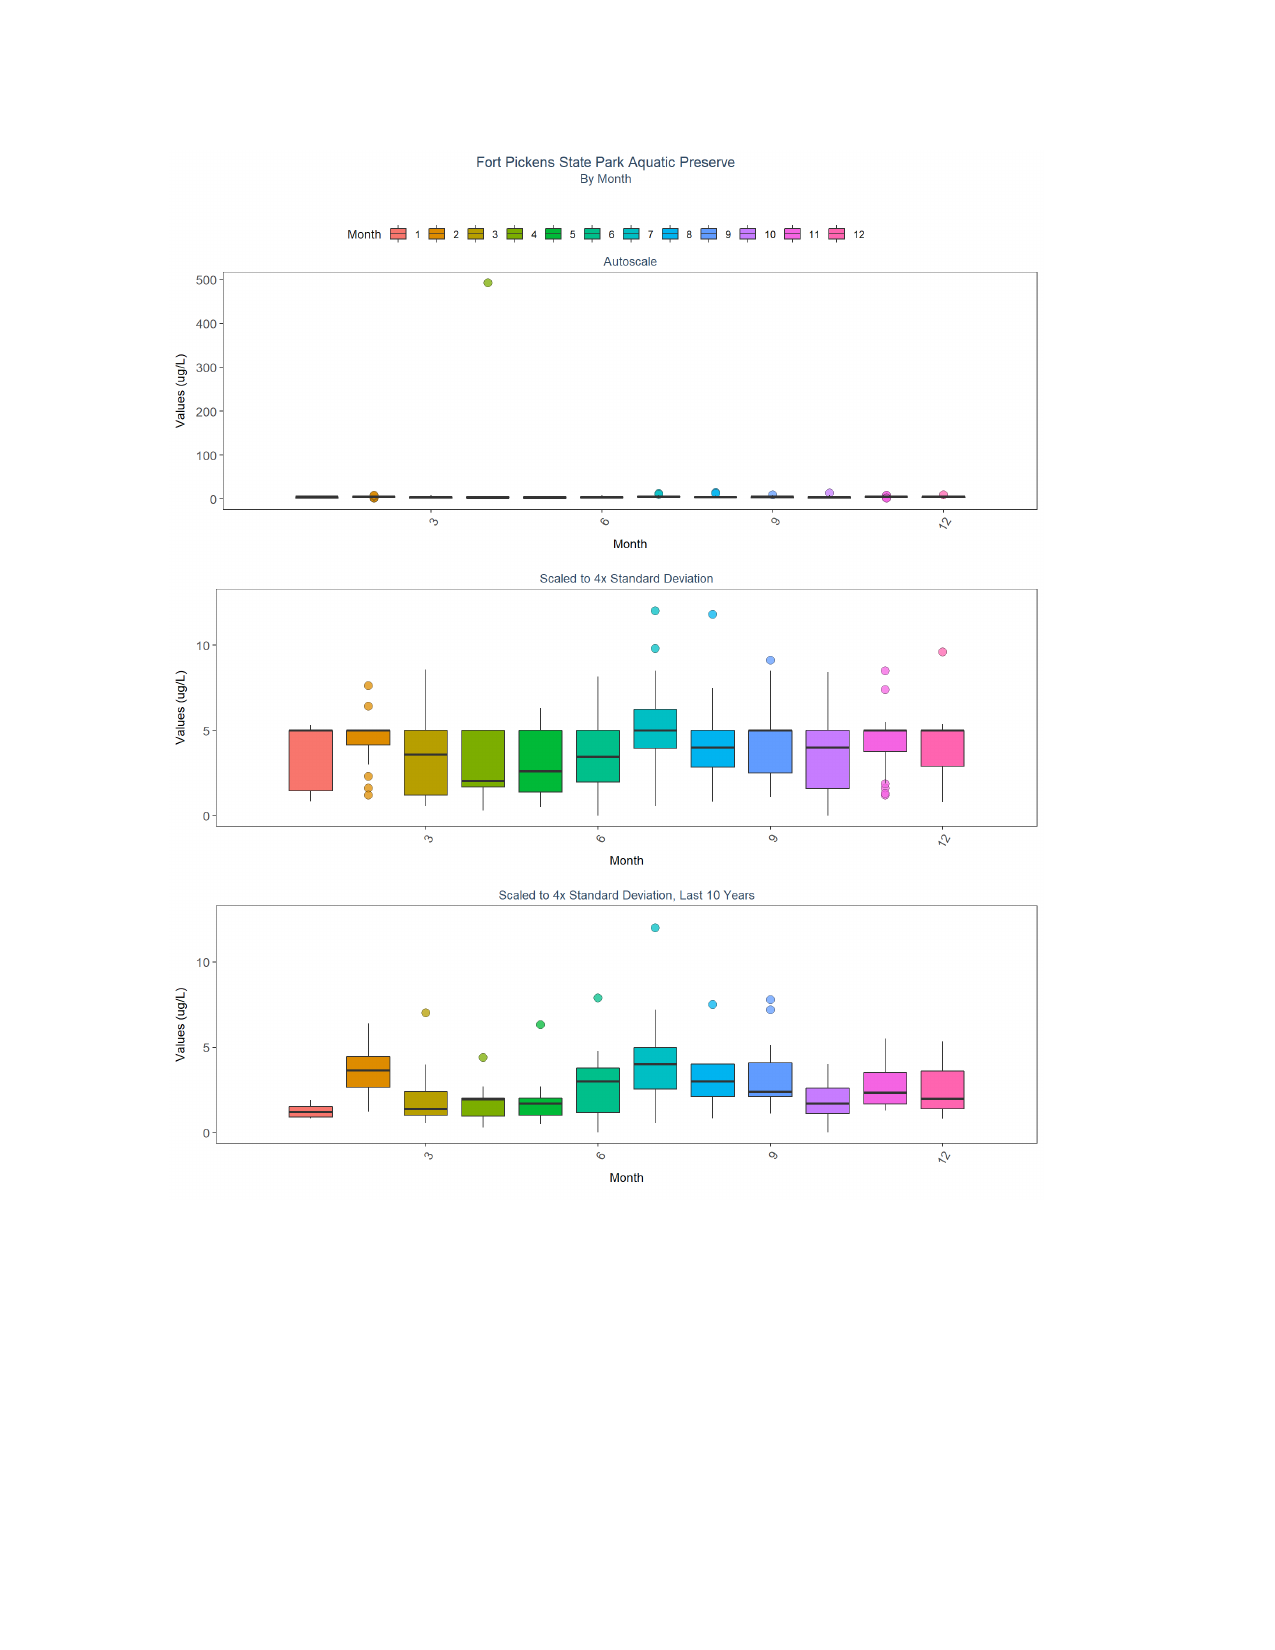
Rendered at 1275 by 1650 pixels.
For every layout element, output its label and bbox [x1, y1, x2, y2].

picture [168, 150, 1044, 1200]
